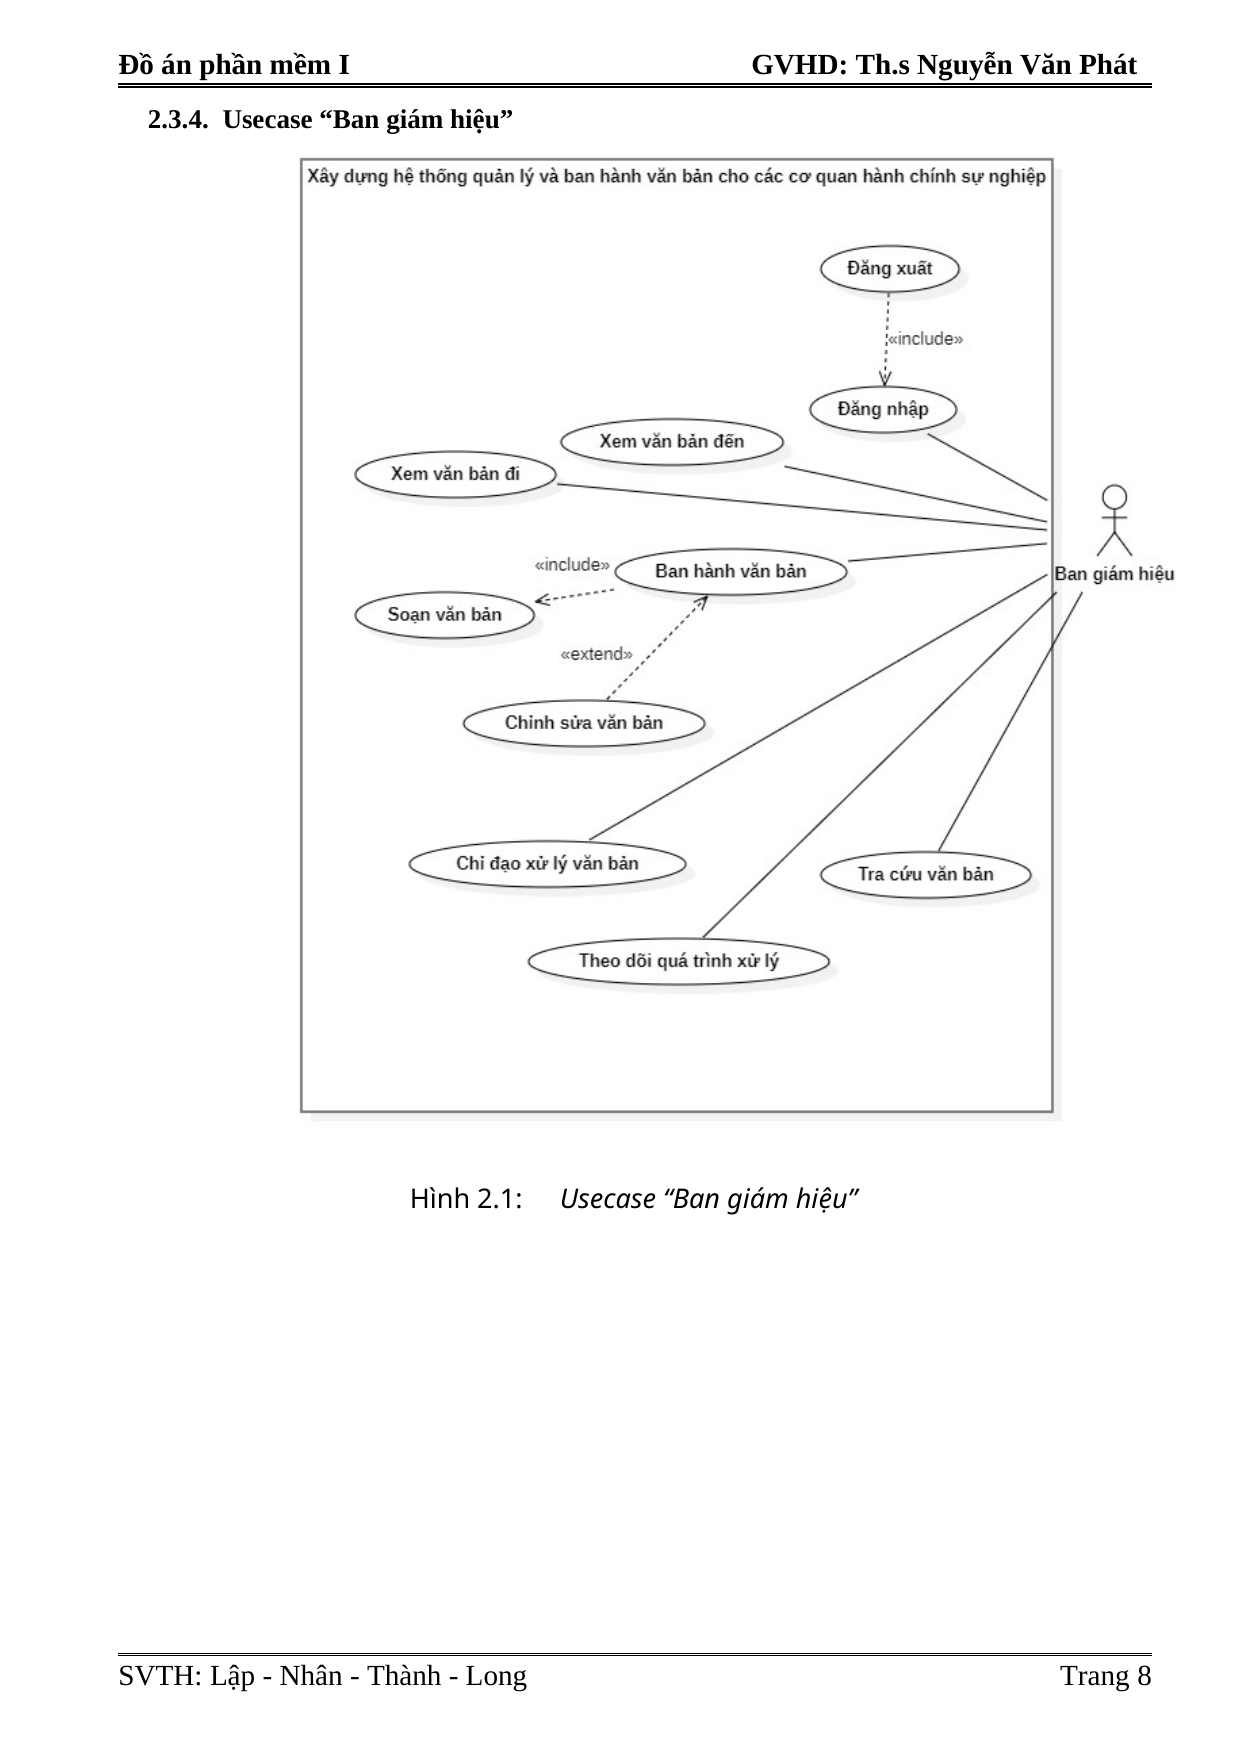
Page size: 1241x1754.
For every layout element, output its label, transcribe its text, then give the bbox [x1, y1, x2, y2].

subtitle Usecase “Ban giám hiệu” [148, 103, 1152, 134]
picture [288, 146, 1234, 1166]
subtitle Usecase “Ban giám hiệu” [118, 1179, 1152, 1216]
